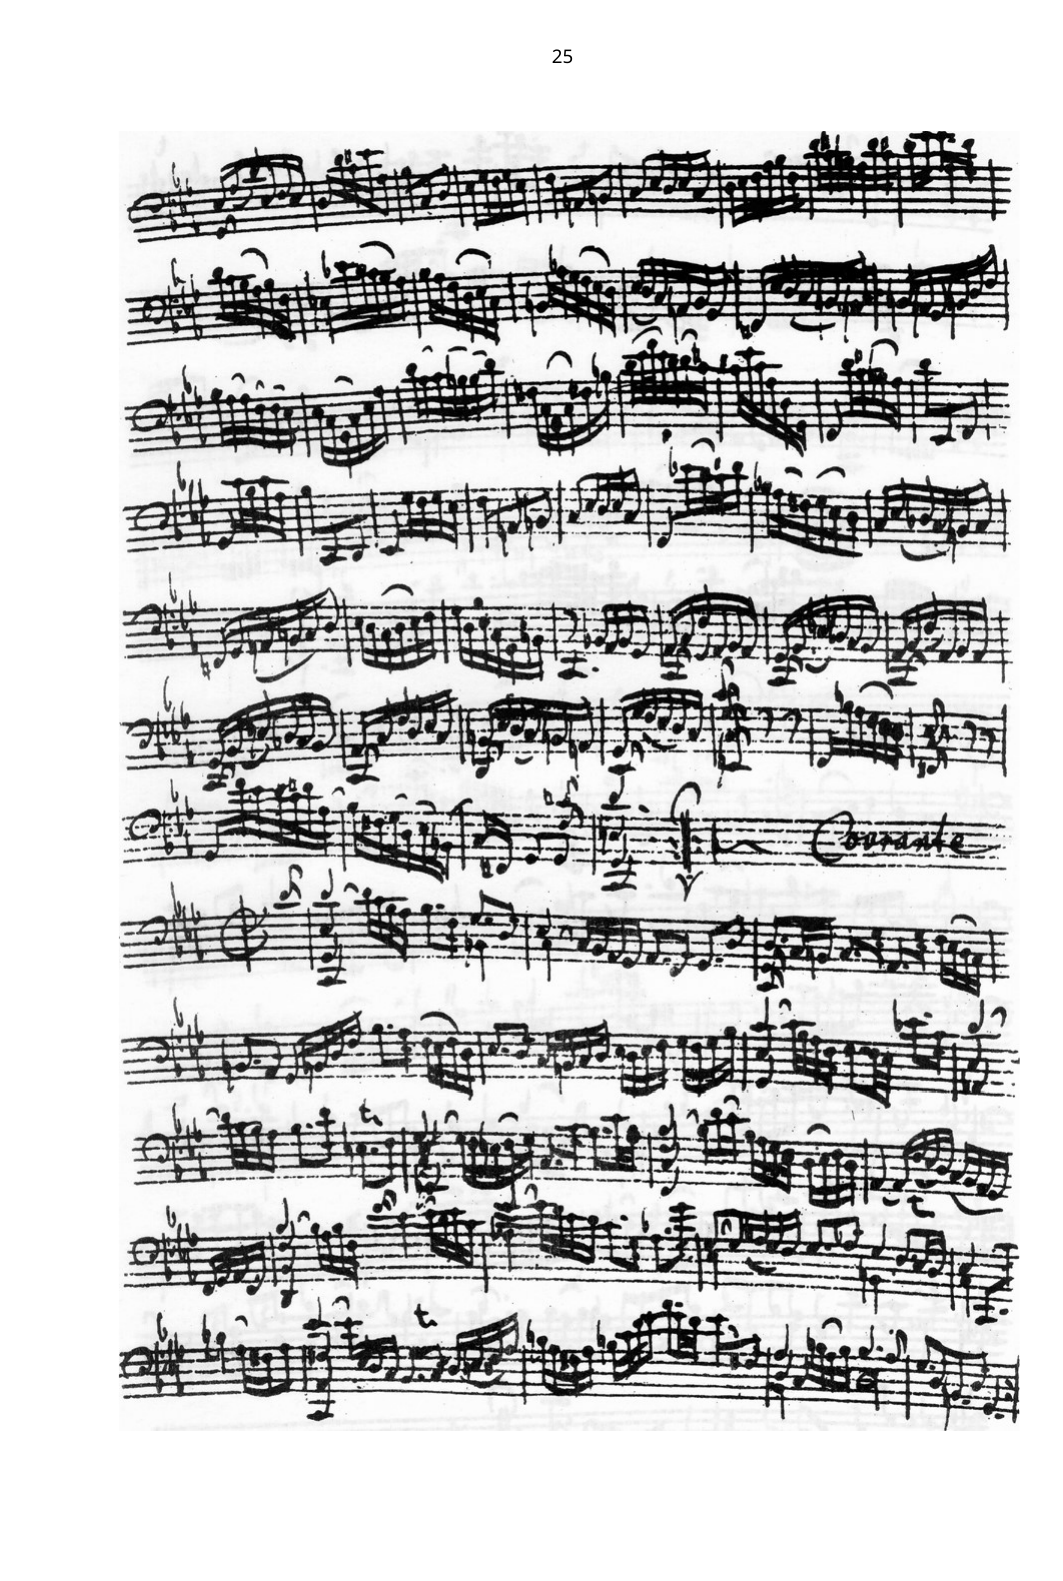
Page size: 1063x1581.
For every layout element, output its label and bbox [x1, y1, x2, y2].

picture [118, 131, 1020, 1431]
